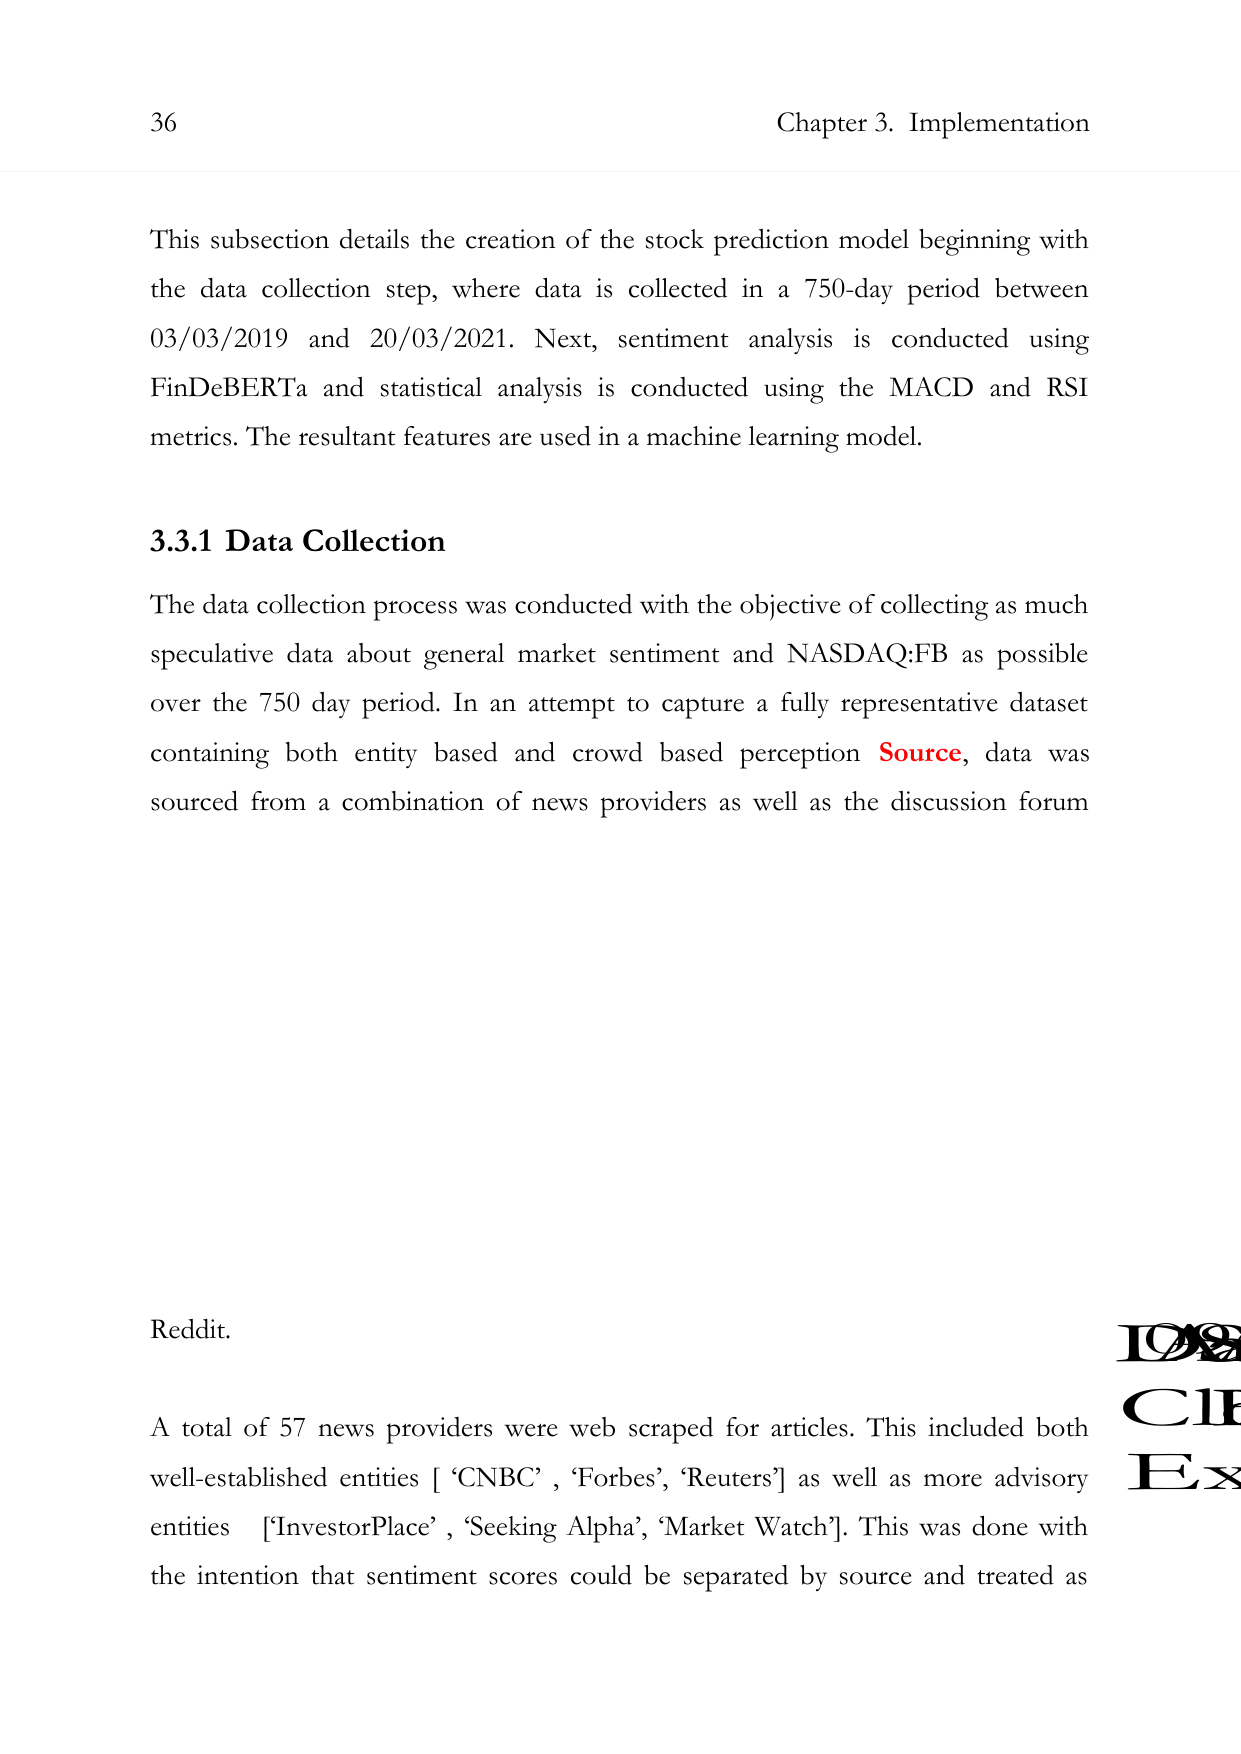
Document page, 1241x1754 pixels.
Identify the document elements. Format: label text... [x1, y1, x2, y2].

subtitle 3.3.1 Data Collection [150, 523, 1090, 560]
text The data collection process was conducted with the objective of collecting as much speculative data about general market sentiment and NASDAQ:FB as possible over the 750 day period. In an attempt to capture a fully representative dataset containing both entity based and crowd based perception Source, data was sourced from a combination of news providers as well as the discussion forum Reddit. [150, 588, 1090, 1346]
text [150, 1412, 1090, 1592]
text This subsection details the creation of the stock prediction model beginning with the data collection step, where data is collected in a 750-day period between 03/03/2019 and 20/03/2021. Next, sentiment analysis is conducted using FinDeBERTa and statistical analysis is conducted using the MACD and RSI metrics. The resultant features are used in a machine learning model. [150, 223, 1090, 453]
